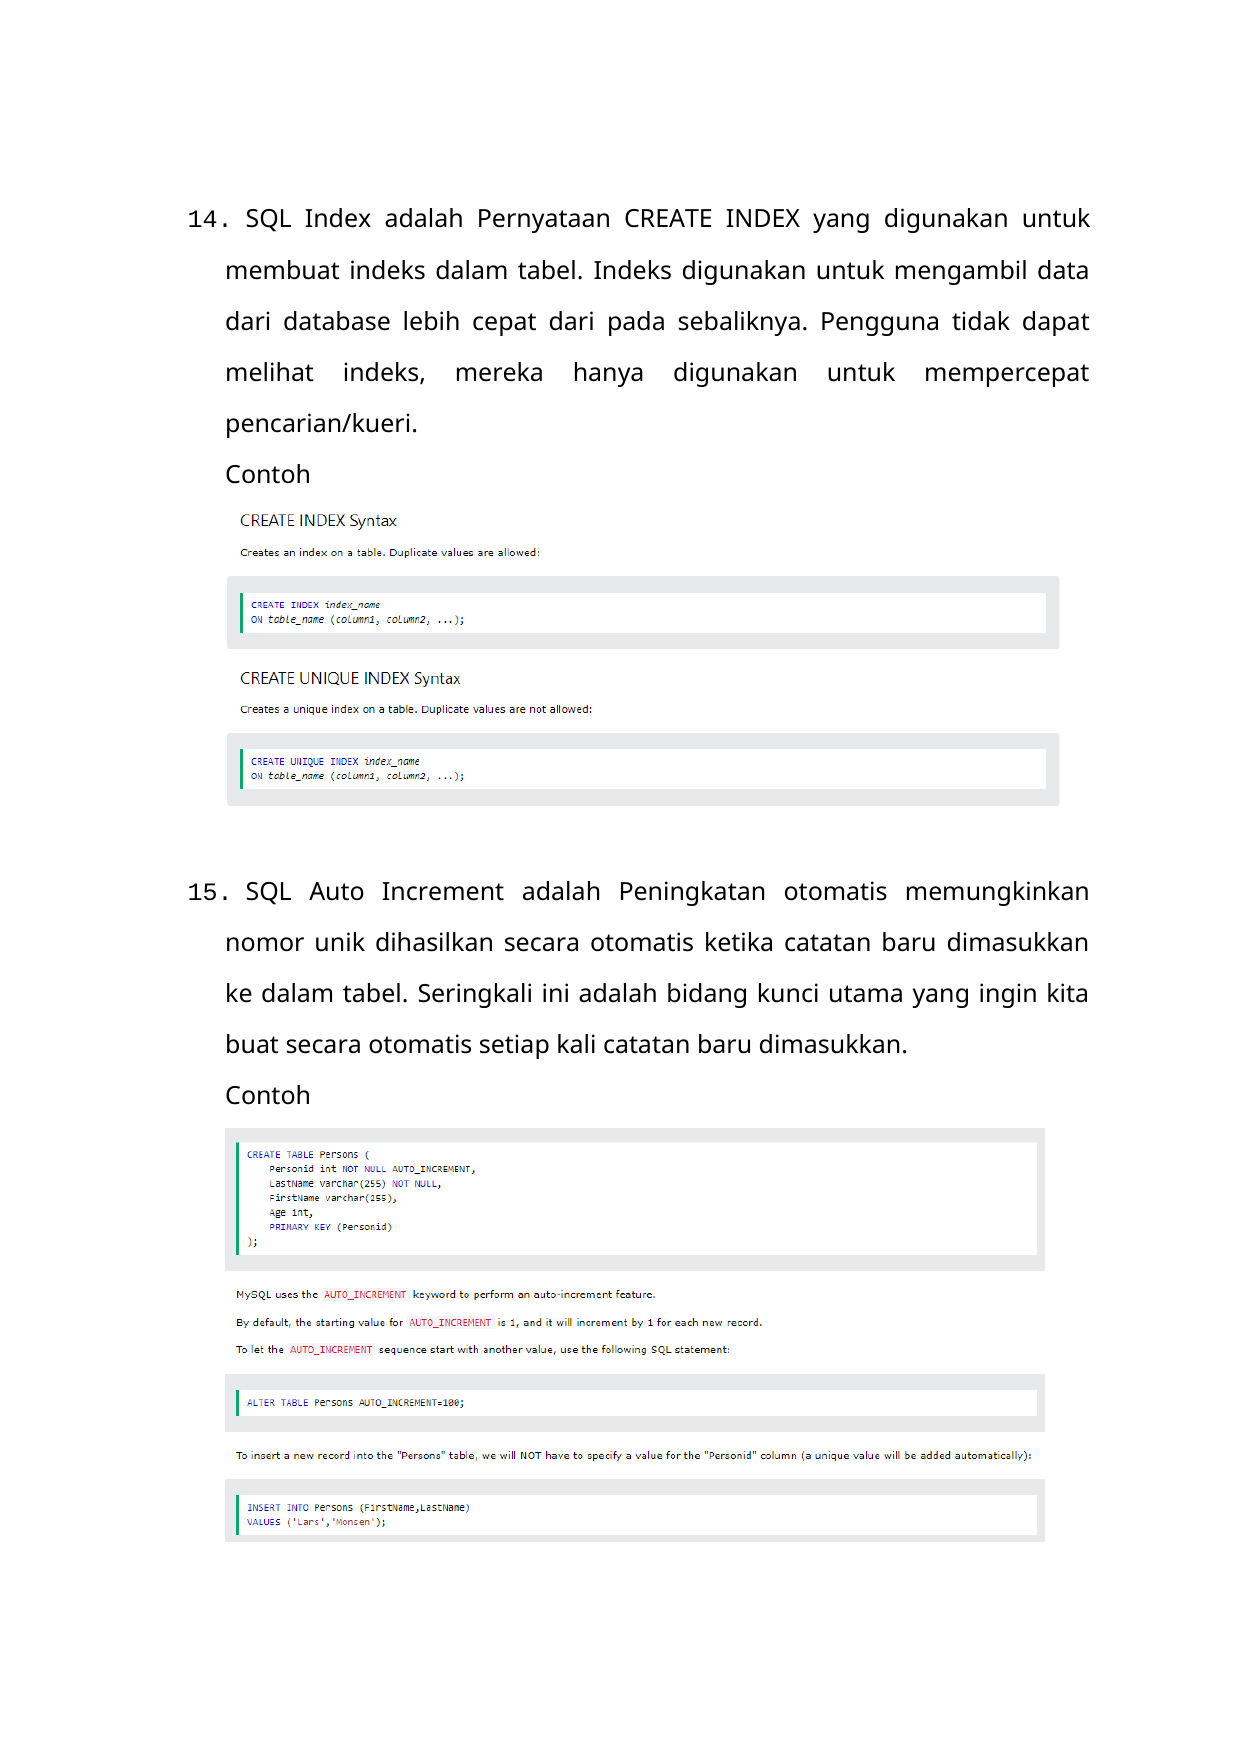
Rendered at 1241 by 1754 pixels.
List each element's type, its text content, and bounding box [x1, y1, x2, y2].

list SQL Index adalah Pernyataan CREATE INDEX yang digunakan untuk membuat indeks dalam tabel. Indeks digunakan untuk mengambil data dari database lebih cepat dari pada sebaliknya. Pengguna tidak dapat melihat indeks, mereka hanya digunakan untuk mempercepat pencarian/kueri. [187, 201, 1090, 439]
text Contoh [225, 1078, 1090, 1112]
text Contoh [225, 456, 1090, 491]
list SQL Auto Increment adalah Peningkatan otomatis memungkinkan nomor unik dihasilkan secara otomatis ketika catatan baru dimasukkan ke dalam tabel. Seringkali ini adalah bidang kunci utama yang ingin kita buat secara otomatis setiap kali catatan baru dimasukkan. [187, 873, 1090, 1061]
picture [225, 1128, 1046, 1542]
picture [225, 507, 1063, 811]
